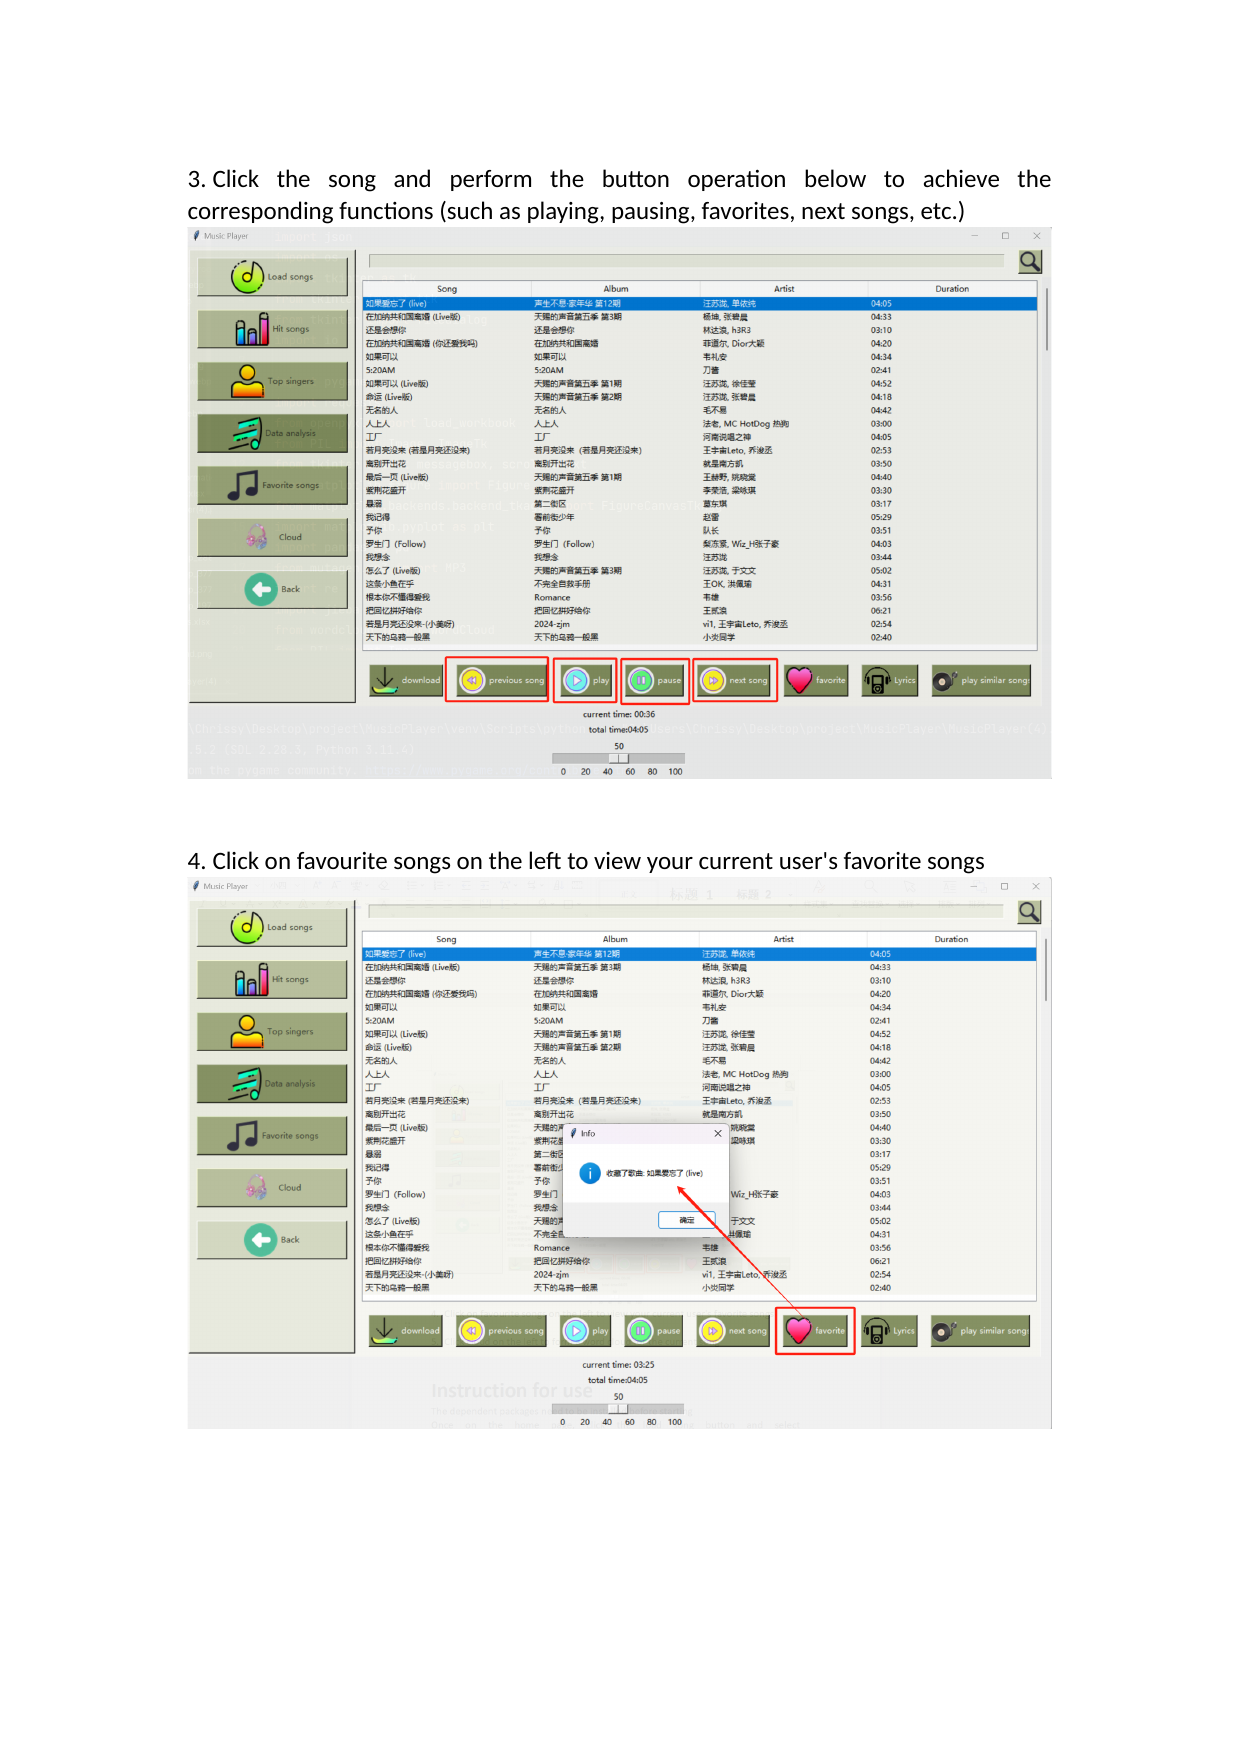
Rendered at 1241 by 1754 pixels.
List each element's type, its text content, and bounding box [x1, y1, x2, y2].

list Click the song and perform the button operation below to achieve the corresponding functions (such as playing, pausing, favorites, next songs, etc.) [187, 162, 1053, 227]
list Click on favourite songs on the left to view your current user's favorite songs [187, 844, 1053, 877]
picture [187, 877, 1052, 1429]
picture [187, 227, 1052, 779]
